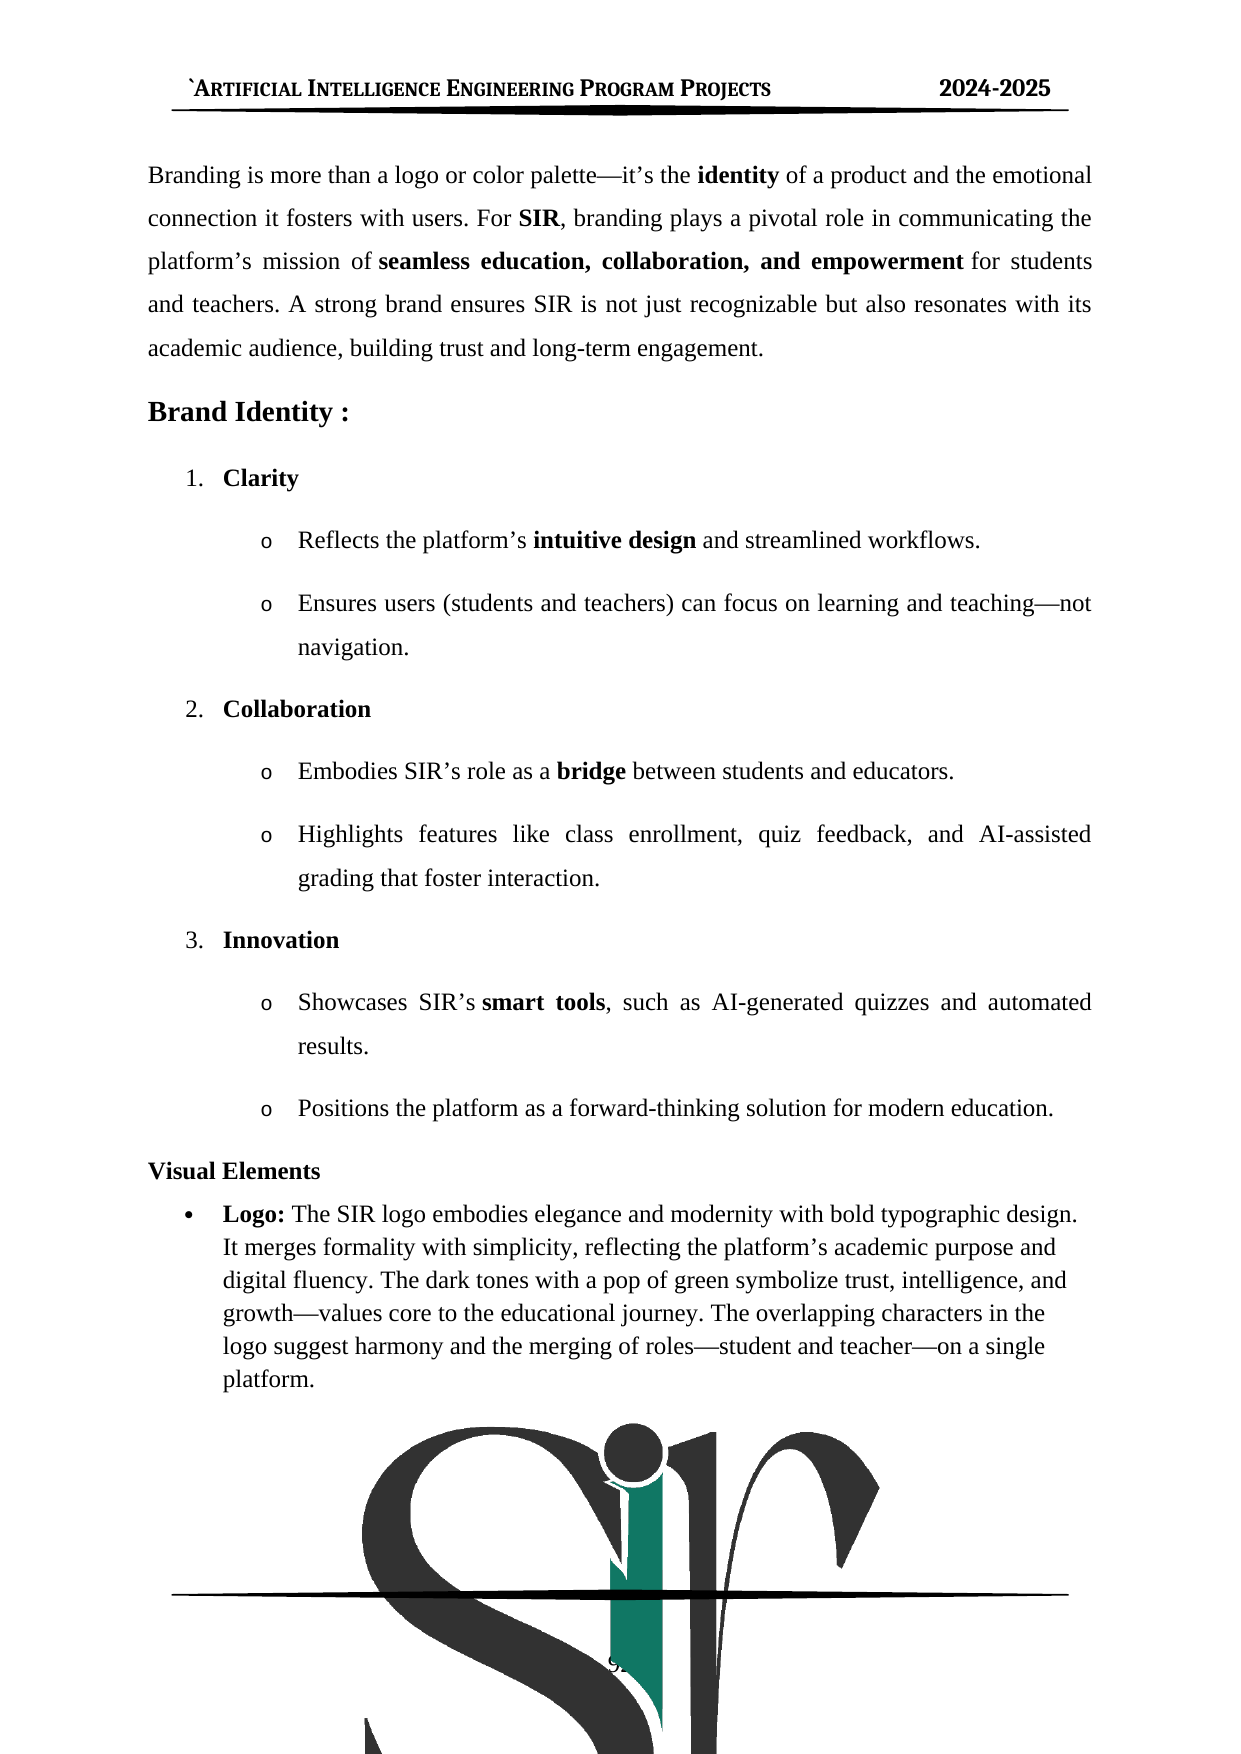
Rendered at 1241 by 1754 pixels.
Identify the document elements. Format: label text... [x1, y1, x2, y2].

list Reflects the platform’s intuitive design and streamlined workflows. [260, 525, 1092, 555]
list Highlights features like class enrollment, quiz feedback, and AI-assisted grading that foster interaction. [260, 819, 1092, 892]
list Collaboration [185, 694, 1092, 723]
text Visual Elements [148, 1156, 1092, 1180]
text Branding is more than a logo or color palette—it’s the identity of a product and the emotional connection it fosters with users. For SIR, branding plays a pivotal role in communicating the platform’s mission of seamless education, collaboration, and empowerment for students and teachers. A strong brand ensures SIR is not just recognizable but also resonates with its academic audience, building trust and long-term engagement. [148, 160, 1092, 361]
list Showcases SIR’s smart tools, such as AI-generated quizzes and automated results. [260, 987, 1092, 1060]
list Innovation [185, 925, 1092, 954]
list Ensures users (students and teachers) can focus on learning and teaching—not navigation. [260, 588, 1092, 661]
picture [148, 1180, 1093, 1754]
list Clarity [185, 463, 1092, 492]
text Brand Identity : [148, 394, 1092, 428]
list Embodies SIR’s role as a bridge between students and educators. [260, 756, 1092, 786]
list Positions the platform as a forward-thinking solution for modern education. [260, 1093, 1092, 1122]
